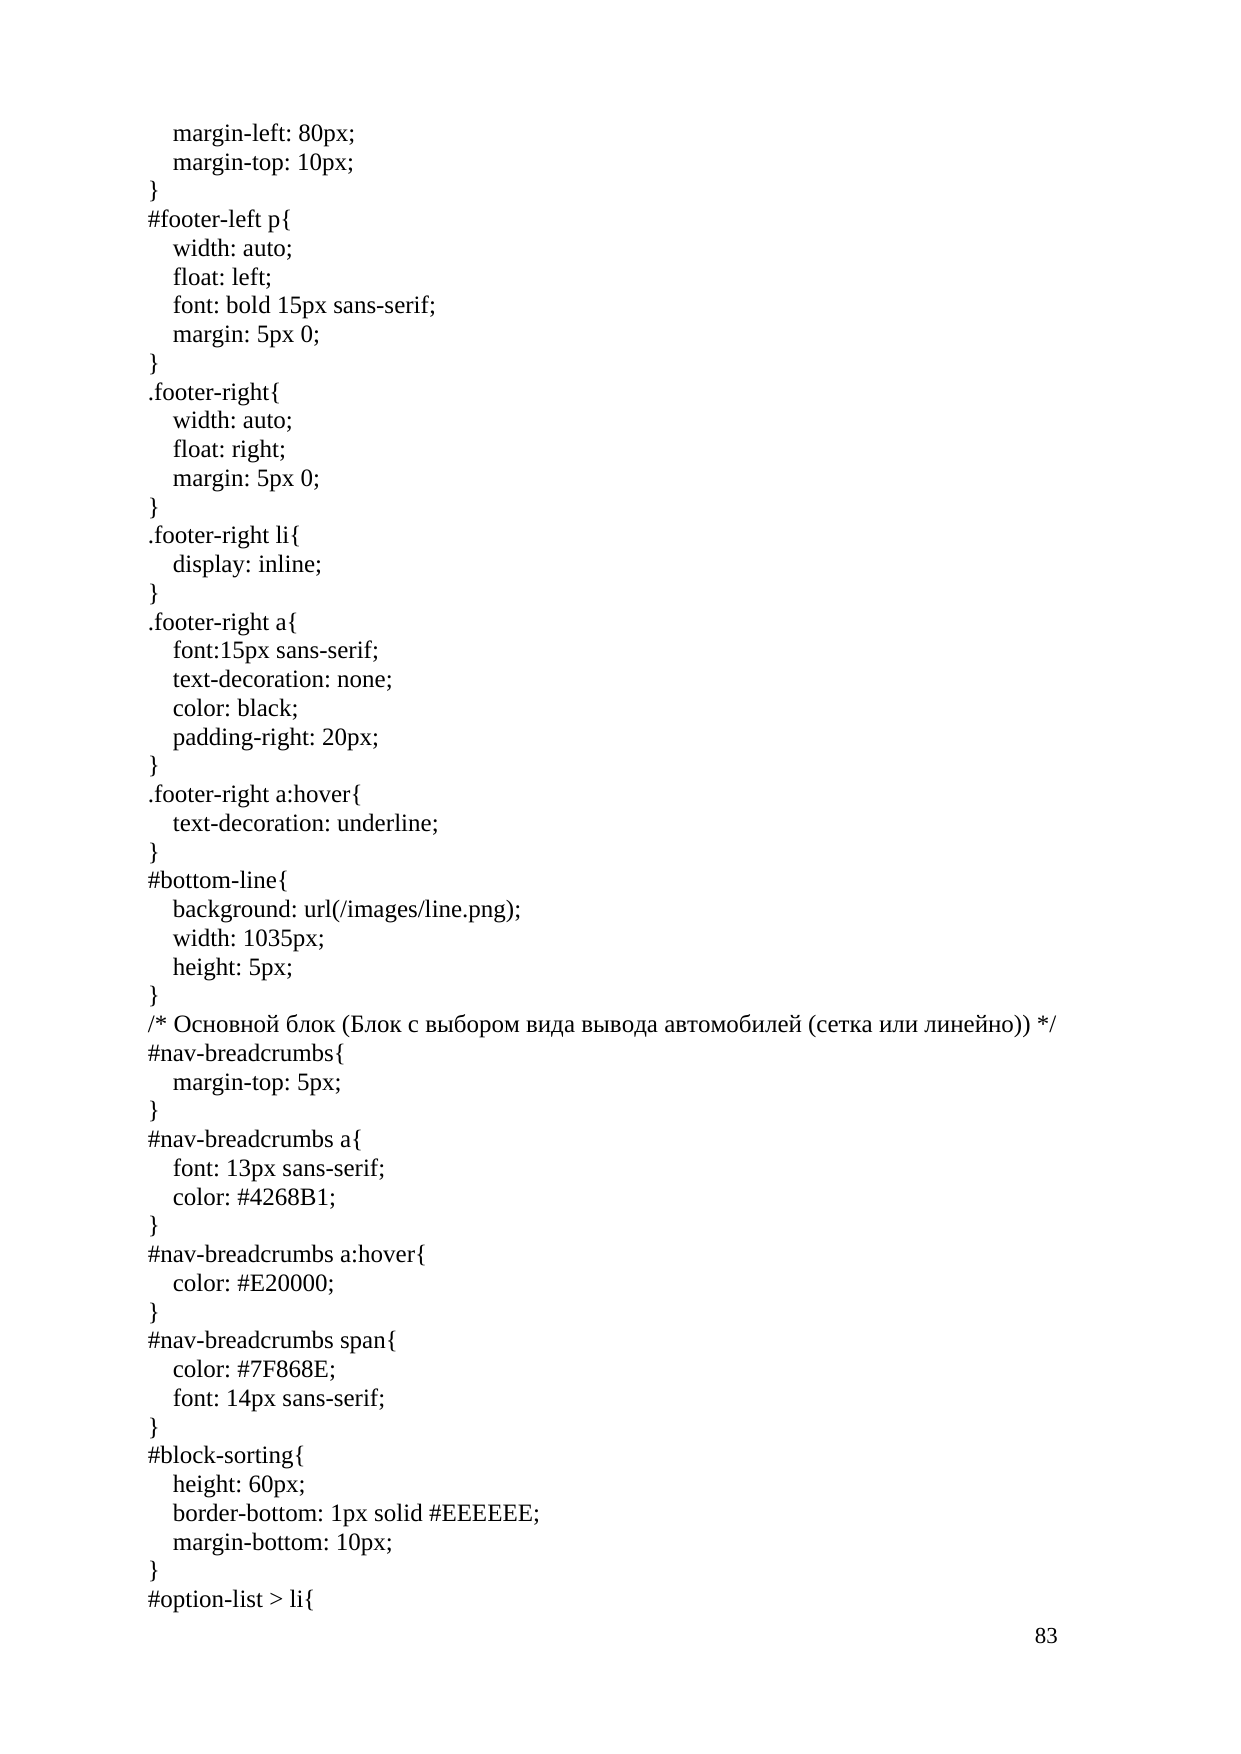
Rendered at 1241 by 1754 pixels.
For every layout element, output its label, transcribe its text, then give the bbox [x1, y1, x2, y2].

text #nav-breadcrumbs span{ [148, 1326, 1164, 1354]
text color: #7F868E; [148, 1354, 1164, 1383]
text margin: 5px 0; [148, 463, 1164, 492]
text } [148, 837, 1164, 866]
text } [148, 176, 1164, 204]
text float: right; [148, 434, 1164, 463]
text #footer-left p{ [148, 204, 1164, 233]
text .footer-right a{ [148, 607, 1164, 636]
text #nav-breadcrumbs a{ [148, 1124, 1164, 1153]
text text-decoration: none; [148, 664, 1164, 693]
text float: left; [148, 262, 1164, 291]
text font:15px sans-serif; [148, 636, 1164, 664]
text #bottom-line{ [148, 866, 1164, 894]
text } [148, 492, 1164, 521]
text .footer-right{ [148, 377, 1164, 406]
text #option-list > li{ [148, 1584, 1164, 1613]
text color: black; [148, 693, 1164, 722]
text background: url(/images/line.png); [148, 894, 1164, 923]
text margin-left: 80px; [148, 118, 1164, 147]
text /* Основной блок (Блок с выбором вида вывода автомобилей (сетка или линейно)) */ [148, 1009, 1164, 1038]
text #block-sorting{ [148, 1441, 1164, 1469]
text border-bottom: 1px solid #EEEEEE; [148, 1498, 1164, 1527]
text #nav-breadcrumbs{ [148, 1038, 1164, 1067]
text display: inline; [148, 549, 1164, 578]
text } [148, 751, 1164, 779]
text text-decoration: underline; [148, 808, 1164, 837]
text width: auto; [148, 233, 1164, 262]
text color: #E20000; [148, 1268, 1164, 1297]
text width: 1035px; [148, 923, 1164, 952]
text } [148, 1412, 1164, 1441]
text #nav-breadcrumbs a:hover{ [148, 1239, 1164, 1268]
text height: 60px; [148, 1469, 1164, 1498]
text font: bold 15px sans-serif; [148, 291, 1164, 319]
text } [148, 1211, 1164, 1239]
text } [148, 1096, 1164, 1124]
text } [148, 981, 1164, 1009]
text font: 13px sans-serif; [148, 1153, 1164, 1182]
text margin: 5px 0; [148, 319, 1164, 348]
text padding-right: 20px; [148, 722, 1164, 751]
text .footer-right li{ [148, 521, 1164, 549]
text } [148, 1297, 1164, 1326]
text margin-top: 5px; [148, 1067, 1164, 1096]
text .footer-right a:hover{ [148, 779, 1164, 808]
text color: #4268B1; [148, 1182, 1164, 1211]
text margin-bottom: 10px; [148, 1527, 1164, 1556]
text } [148, 348, 1164, 377]
text } [148, 1556, 1164, 1584]
text font: 14px sans-serif; [148, 1383, 1164, 1412]
text height: 5px; [148, 952, 1164, 981]
text } [148, 578, 1164, 607]
text margin-top: 10px; [148, 147, 1164, 176]
text width: auto; [148, 406, 1164, 434]
